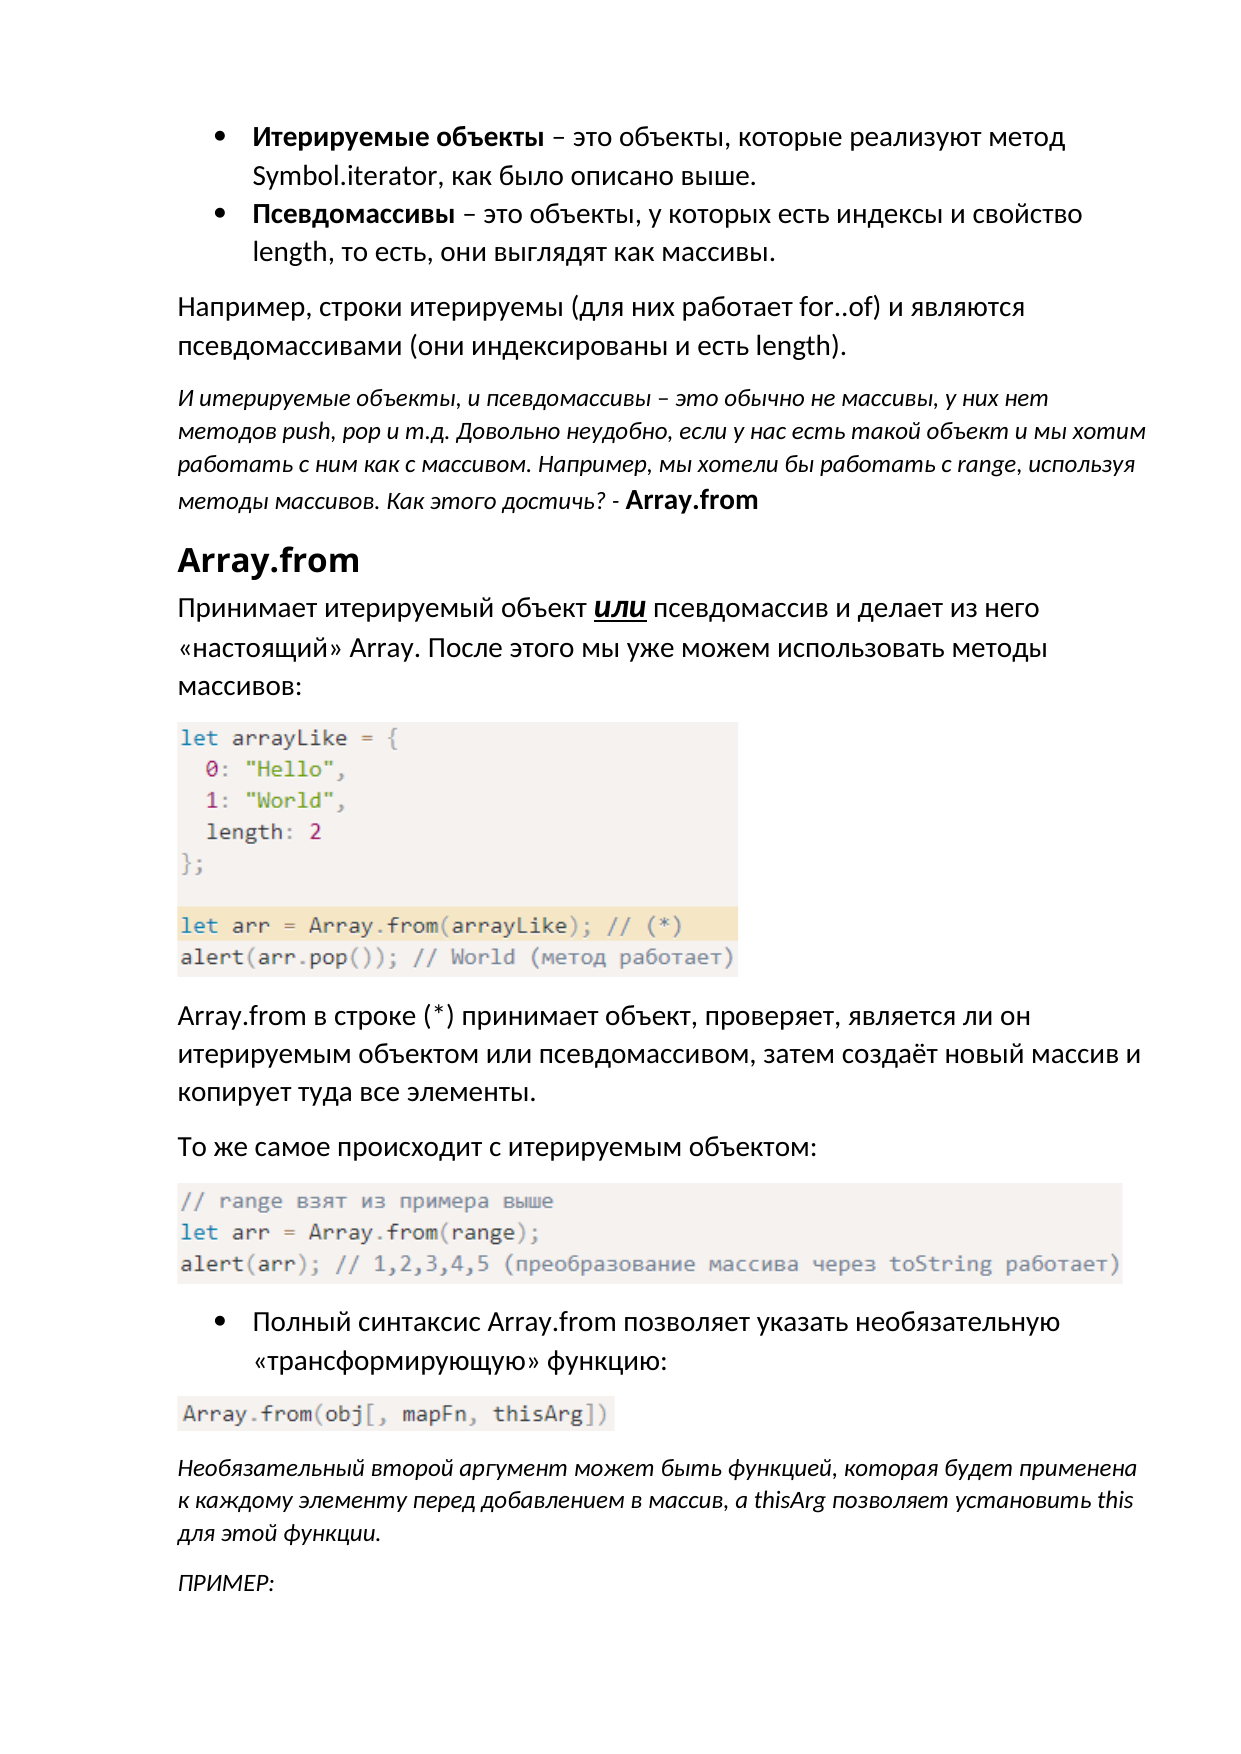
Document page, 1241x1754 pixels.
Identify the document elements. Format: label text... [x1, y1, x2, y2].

text То же самое происходит с итерируемым объектом: [177, 1128, 1152, 1164]
text Array.from в строке (*) принимает объект, проверяет, является ли он итерируемым объектом или псевдомассивом, затем создаёт новый массив и копирует туда все элементы. [177, 997, 1152, 1109]
list Полный синтаксис Array.from позволяет указать необязательную «трансформирующую» функцию: [215, 1303, 1152, 1377]
list Итерируемые объекты – это объекты, которые реализуют метод Symbol.iterator, как было описано выше. [215, 118, 1152, 192]
text Принимает итерируемый объект или псевдомассив и делает из него «настоящий» Array. После этого мы уже можем использовать методы массивов: [177, 585, 1152, 703]
picture [177, 1396, 615, 1431]
text Необязательный второй аргумент может быть функцией, которая будет применена к каждому элементу перед добавлением в массив, а thisArg позволяет установить this для этой функции. [177, 1452, 1152, 1548]
text ПРИМЕР: [177, 1567, 1152, 1598]
text Например, строки итерируемы (для них работает for..of) и являются псевдомассивами (они индексированы и есть length). [177, 288, 1152, 363]
subtitle Array.from [177, 536, 1152, 582]
list Псевдомассивы – это объекты, у которых есть индексы и свойство length, то есть, они выглядят как массивы. [215, 195, 1152, 269]
text И итерируемые объекты, и псевдомассивы – это обычно не массивы, у них нет методов push, pop и т.д. Довольно неудобно, если у нас есть такой объект и мы хотим работать с ним как с массивом. Например, мы хотели бы работать с range, используя методы массивов. Как этого достичь? - Array.from [177, 382, 1152, 517]
picture [177, 1183, 1123, 1284]
picture [177, 722, 739, 977]
